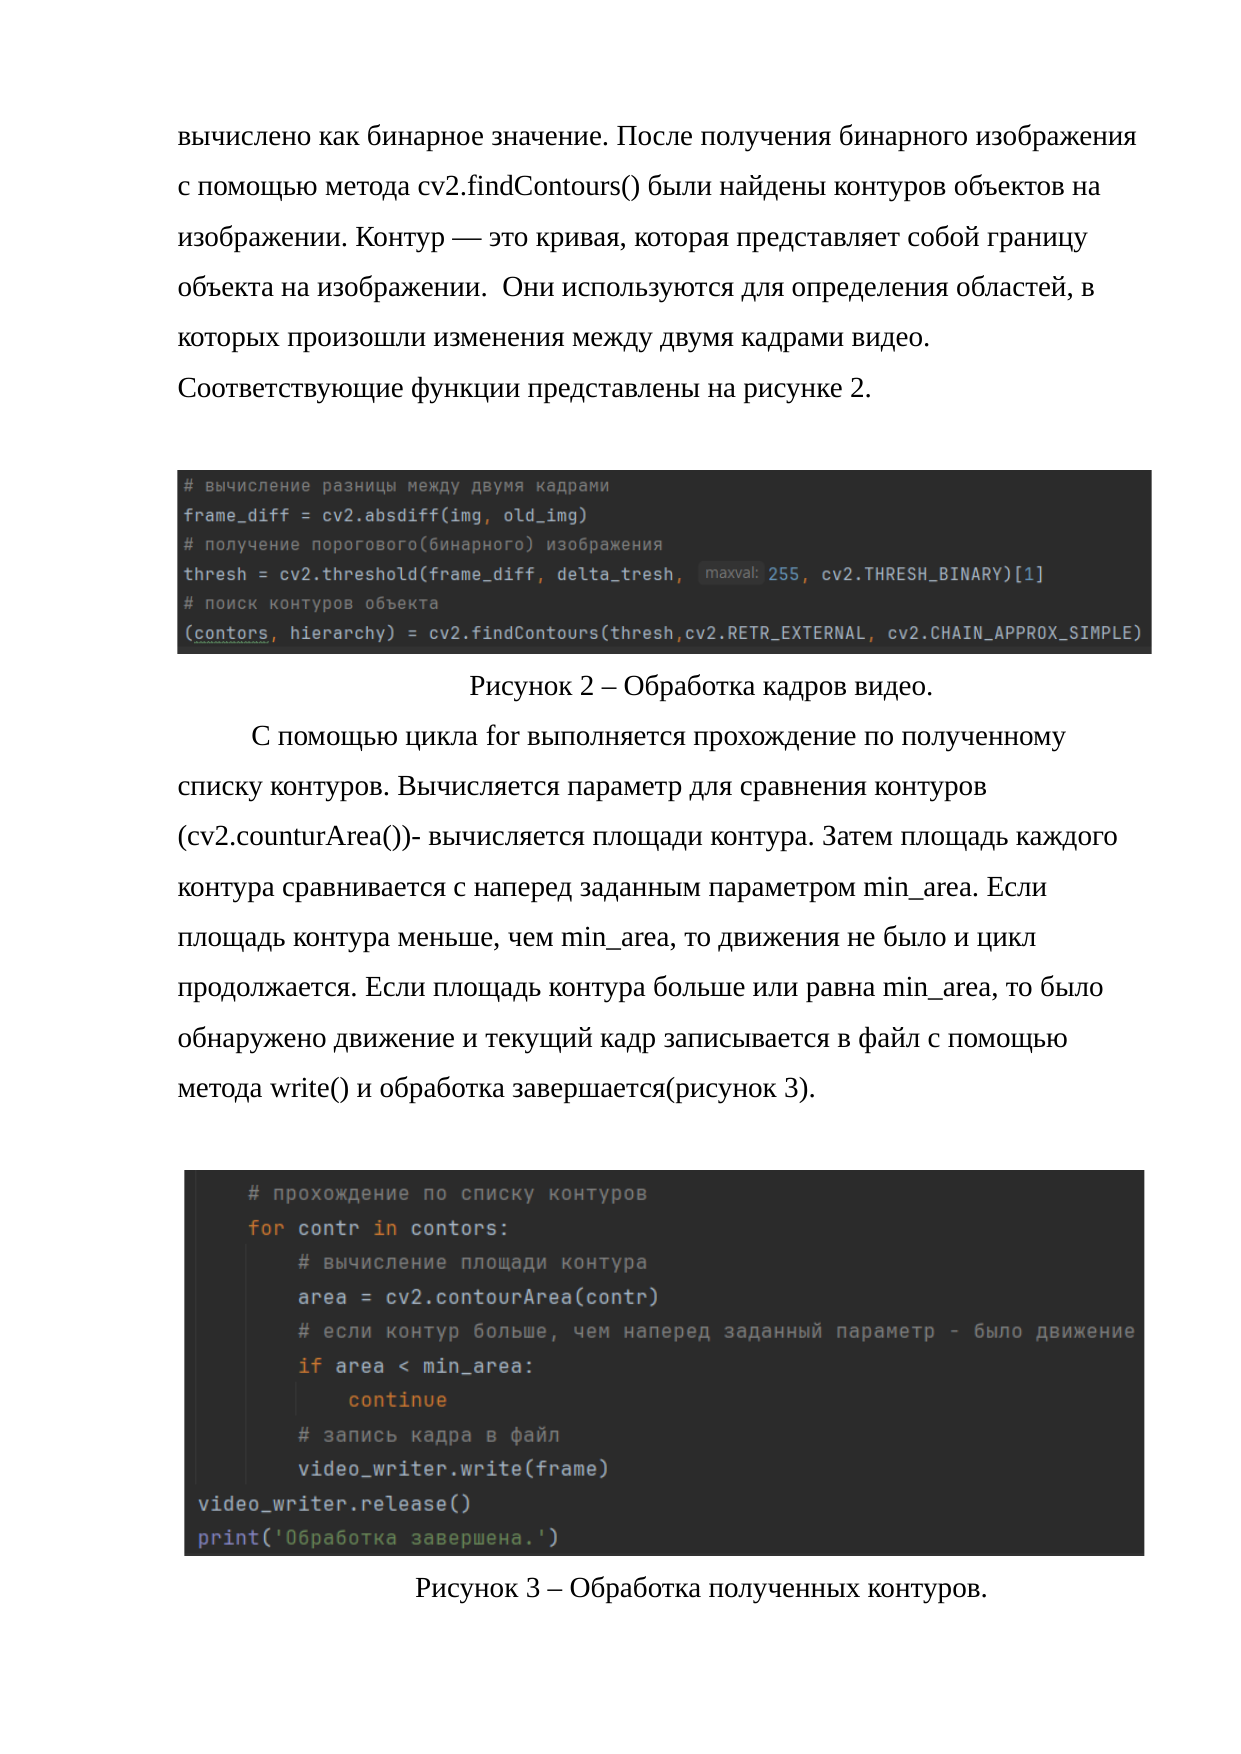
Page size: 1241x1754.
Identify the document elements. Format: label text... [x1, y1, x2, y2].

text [177, 118, 1152, 403]
picture [184, 1170, 1145, 1556]
text Рисунок 2 – Обработка кадров видео. [177, 668, 1152, 701]
text С помощью цикла for выполняется прохождение по полученному списку контуров. Вычисляется параметр для сравнения контуров (cv2.counturArea())- вычисляется площади контура. Затем площадь каждого контура сравнивается с наперед заданным параметром min_area. Если площадь контура меньше, чем min_area, то движения не было и цикл продолжается. Если площадь контура больше или равна min_area, то было обнаружено движение и текущий кадр записывается в файл с помощью метода write() и обработка завершается(рисунок 3). [177, 718, 1152, 1104]
text Рисунок 3 – Обработка полученных контуров. [177, 1570, 1152, 1603]
picture [177, 470, 1152, 654]
